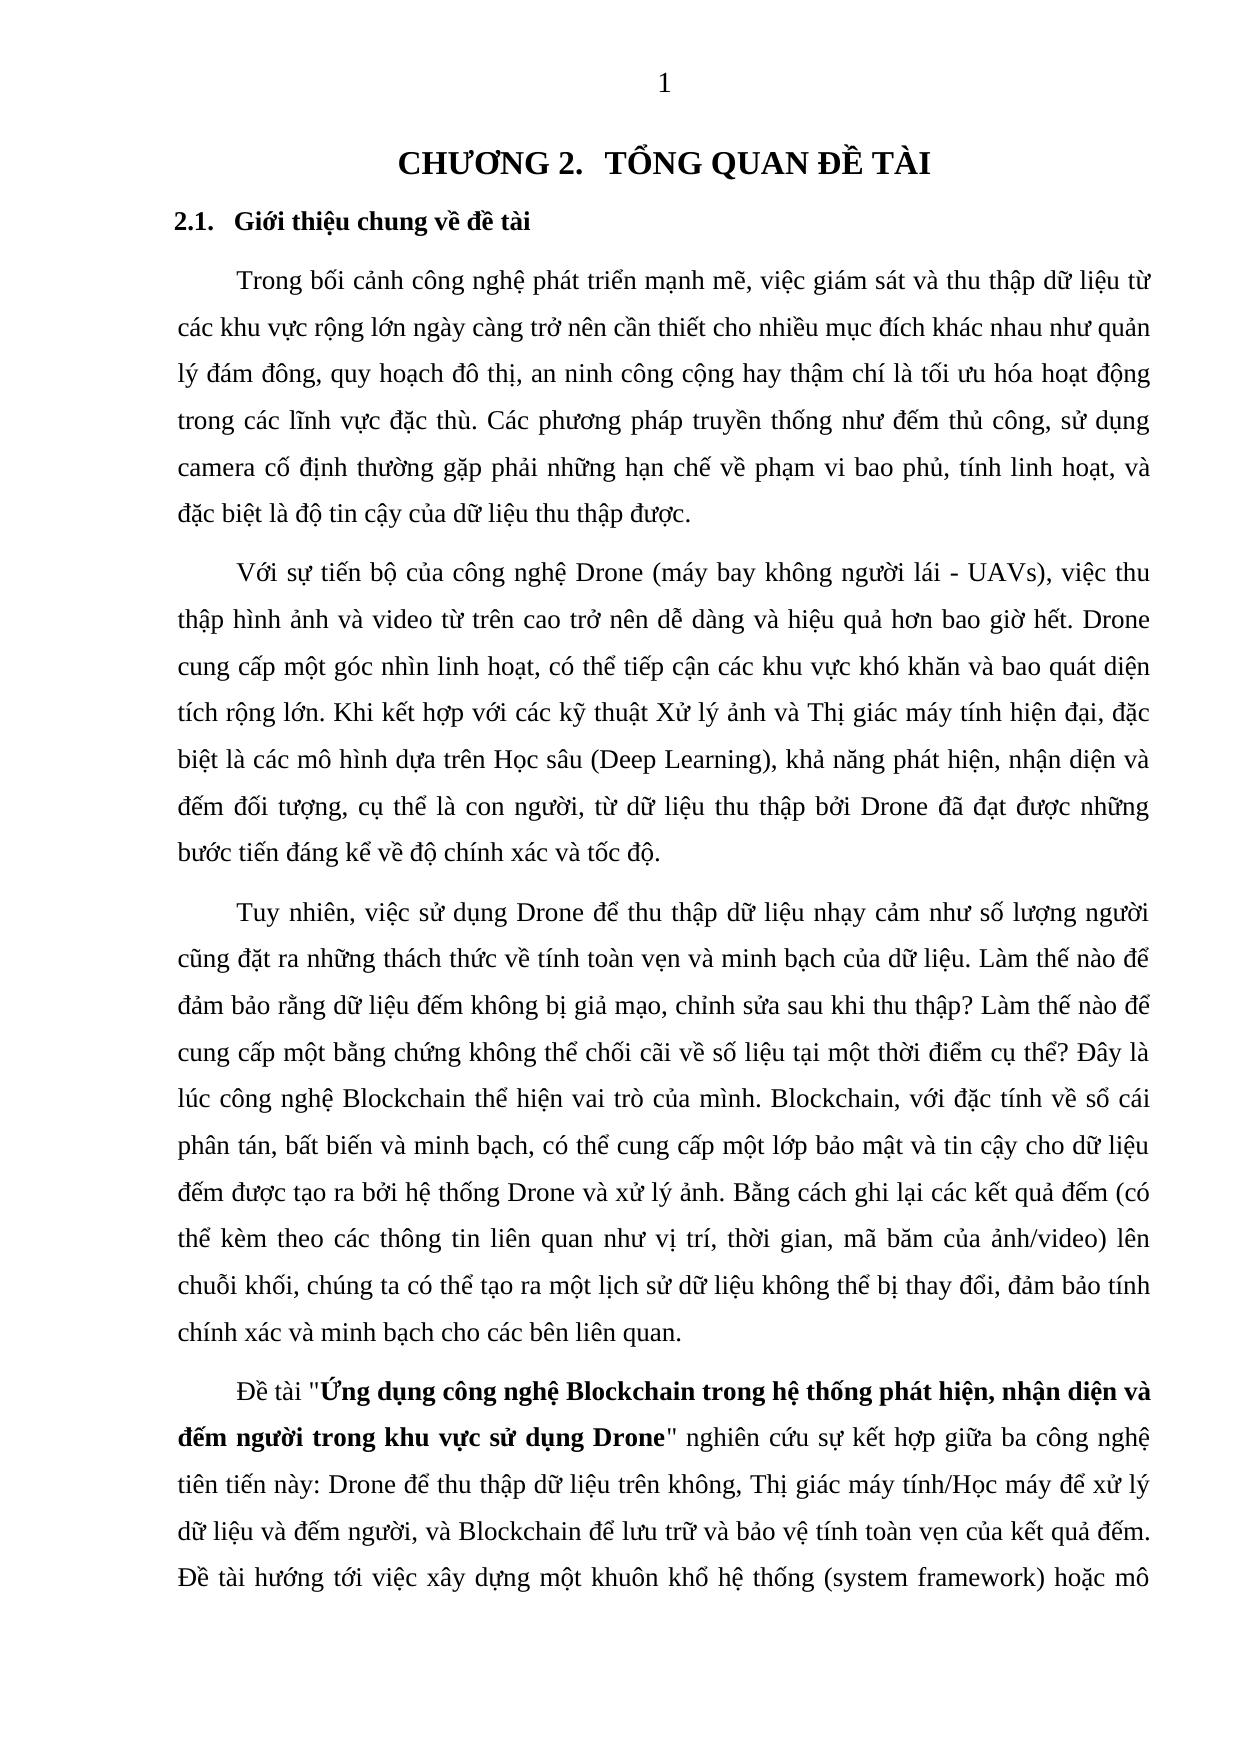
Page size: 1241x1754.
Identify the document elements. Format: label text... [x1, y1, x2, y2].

text Với sự tiến bộ của công nghệ Drone (máy bay không người lái - UAVs), việc thu thập hình ảnh và video từ trên cao trở nên dễ dàng và hiệu quả hơn bao giờ hết. Drone cung cấp một góc nhìn linh hoạt, có thể tiếp cận các khu vực khó khăn và bao quát diện tích rộng lớn. Khi kết hợp với các kỹ thuật Xử lý ảnh và Thị giác máy tính hiện đại, đặc biệt là các mô hình dựa trên Học sâu (Deep Learning), khả năng phát hiện, nhận diện và đếm đối tượng, cụ thể là con người, từ dữ liệu thu thập bởi Drone đã đạt được những bước tiến đáng kể về độ chính xác và tốc độ. [177, 556, 1152, 868]
subtitle TỔNG QUAN ĐỀ TÀI [177, 143, 1152, 181]
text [177, 1375, 1152, 1593]
text Trong bối cảnh công nghệ phát triển mạnh mẽ, việc giám sát và thu thập dữ liệu từ các khu vực rộng lớn ngày càng trở nên cần thiết cho nhiều mục đích khác nhau như quản lý đám đông, quy hoạch đô thị, an ninh công cộng hay thậm chí là tối ưu hóa hoạt động trong các lĩnh vực đặc thù. Các phương pháp truyền thống như đếm thủ công, sử dụng camera cố định thường gặp phải những hạn chế về phạm vi bao phủ, tính linh hoạt, và đặc biệt là độ tin cậy của dữ liệu thu thập được. [177, 264, 1152, 528]
subtitle Giới thiệu chung về đề tài [173, 205, 1152, 236]
text Tuy nhiên, việc sử dụng Drone để thu thập dữ liệu nhạy cảm như số lượng người cũng đặt ra những thách thức về tính toàn vẹn và minh bạch của dữ liệu. Làm thế nào để đảm bảo rằng dữ liệu đếm không bị giả mạo, chỉnh sửa sau khi thu thập? Làm thế nào để cung cấp một bằng chứng không thể chối cãi về số liệu tại một thời điểm cụ thể? Đây là lúc công nghệ Blockchain thể hiện vai trò của mình. Blockchain, với đặc tính về sổ cái phân tán, bất biến và minh bạch, có thể cung cấp một lớp bảo mật và tin cậy cho dữ liệu đếm được tạo ra bởi hệ thống Drone và xử lý ảnh. Bằng cách ghi lại các kết quả đếm (có thể kèm theo các thông tin liên quan như vị trí, thời gian, mã băm của ảnh/video) lên chuỗi khối, chúng ta có thể tạo ra một lịch sử dữ liệu không thể bị thay đổi, đảm bảo tính chính xác và minh bạch cho các bên liên quan. [177, 896, 1152, 1347]
